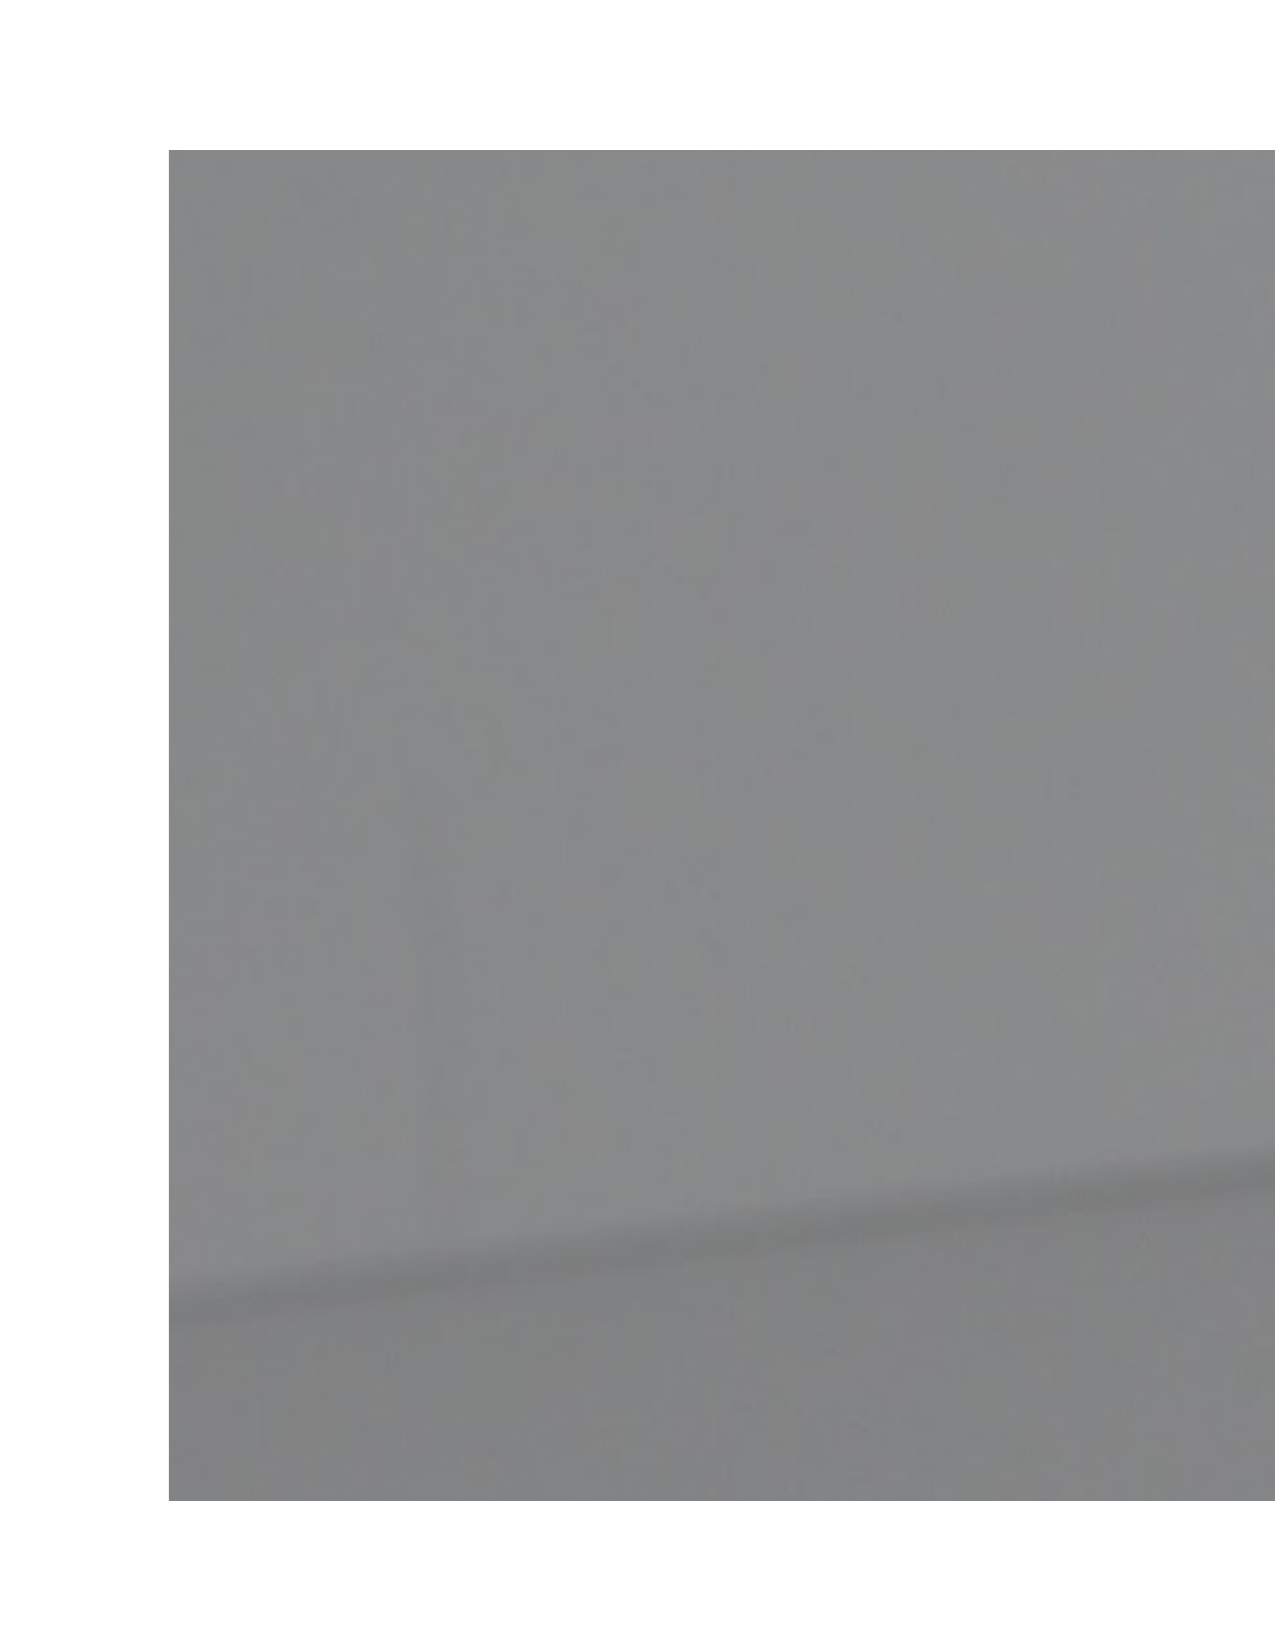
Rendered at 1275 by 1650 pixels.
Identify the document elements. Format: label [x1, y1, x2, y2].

picture [168, 150, 1275, 1501]
